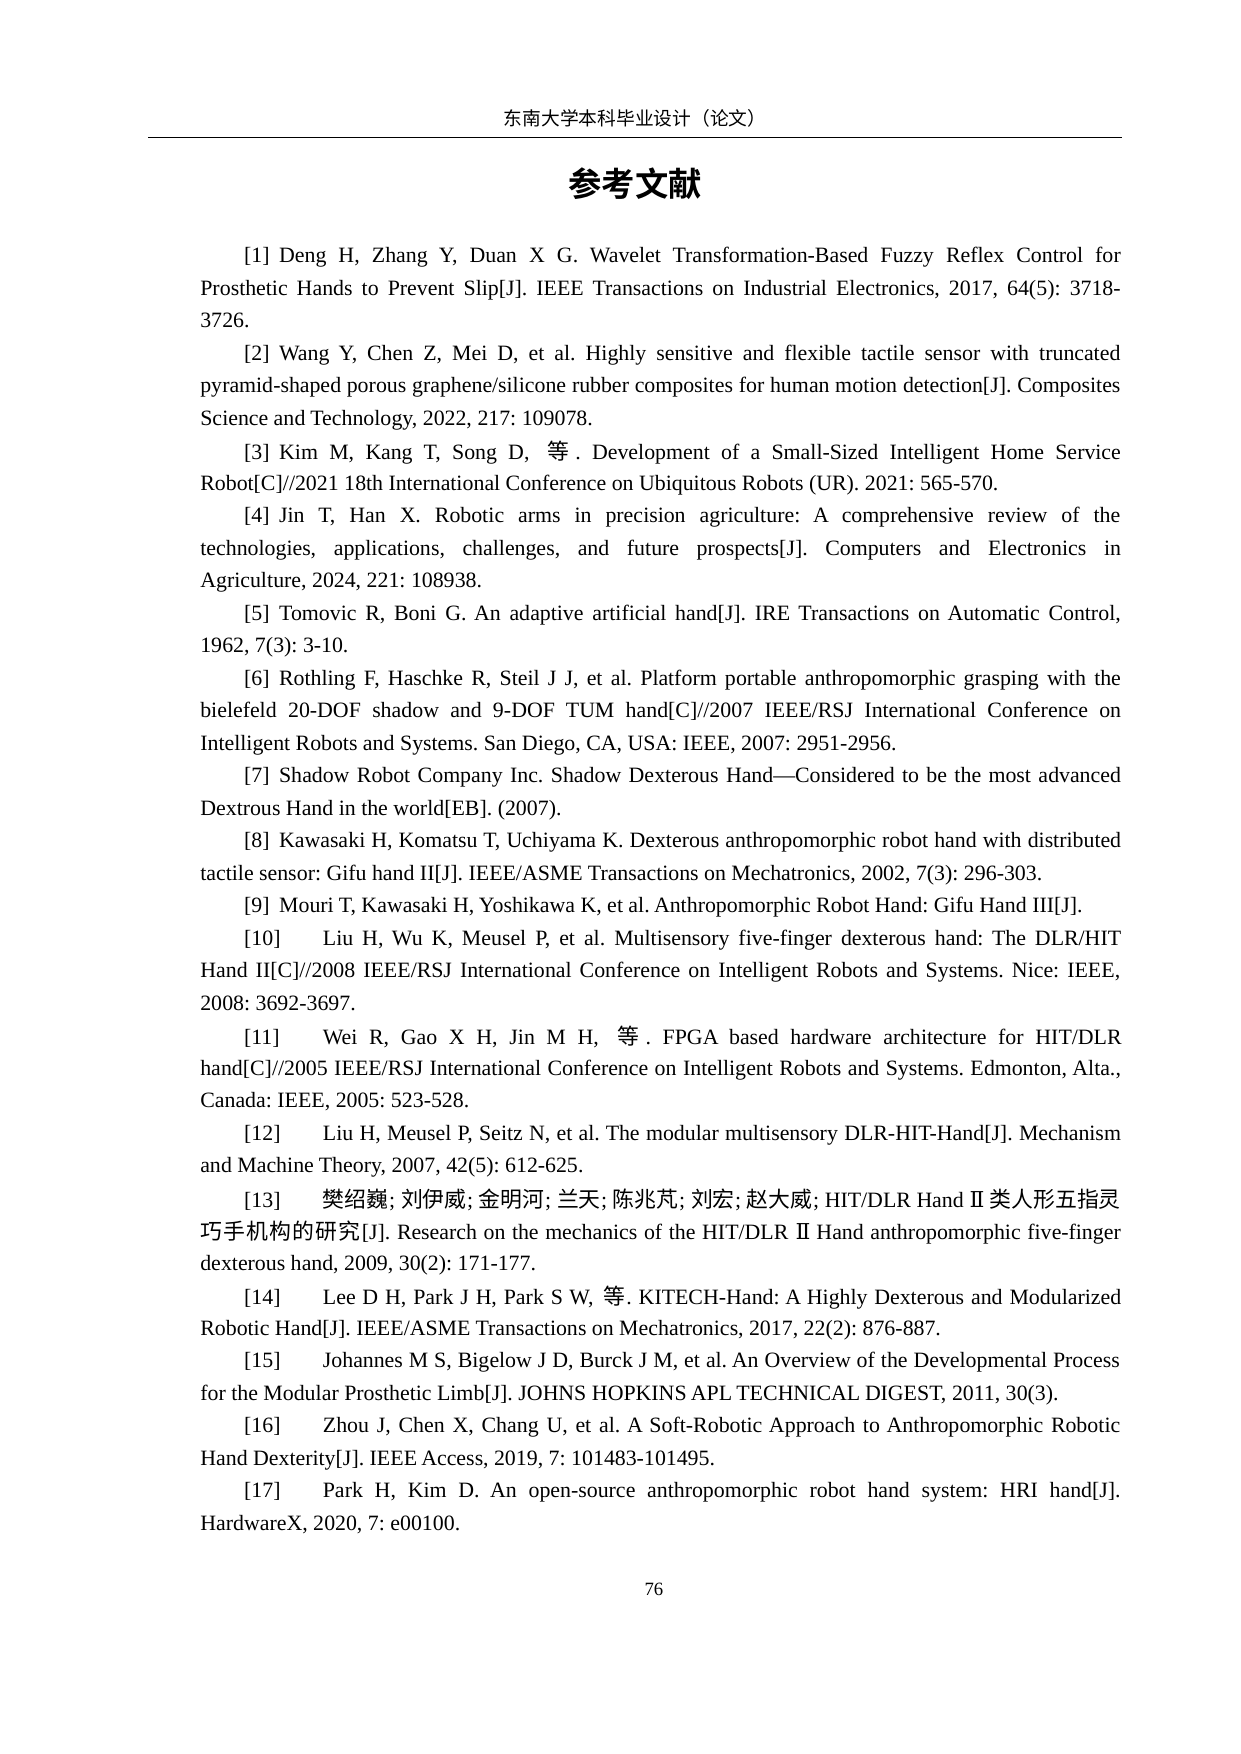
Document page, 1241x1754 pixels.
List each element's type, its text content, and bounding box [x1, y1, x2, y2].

text [7] Shadow Robot Company Inc. Shadow Dexterous Hand—Considered to be the most advanced Dextrous Hand in the world[EB]. (2007). [200, 759, 1122, 824]
text [17] Park H, Kim D. An open-source anthropomorphic robot hand system: HRI hand[J]. HardwareX, 2020, 7: e00100. [200, 1474, 1122, 1539]
text [9] Mouri T, Kawasaki H, Yoshikawa K, et al. Anthropomorphic Robot Hand: Gifu Hand III[J]. [200, 889, 1122, 921]
text [16] Zhou J, Chen X, Chang U, et al. A Soft-Robotic Approach to Anthropomorphic Robotic Hand Dexterity[J]. IEEE Access, 2019, 7: 101483-101495. [200, 1409, 1122, 1474]
text [4] Jin T, Han X. Robotic arms in precision agriculture: A comprehensive review of the technologies, applications, challenges, and future prospects[J]. Computers and Electronics in Agriculture, 2024, 221: 108938. [200, 499, 1122, 596]
text [10] Liu H, Wu K, Meusel P, et al. Multisensory five-finger dexterous hand: The DLR/HIT Hand II[C]//2008 IEEE/RSJ International Conference on Intelligent Robots and Systems. Nice: IEEE, 2008: 3692-3697. [200, 921, 1122, 1019]
text [15] Johannes M S, Bigelow J D, Burck J M, et al. An Overview of the Developmental Process for the Modular Prosthetic Limb[J]. JOHNS HOPKINS APL TECHNICAL DIGEST, 2011, 30(3). [200, 1344, 1122, 1409]
text [6] Rothling F, Haschke R, Steil J J, et al. Platform portable anthropomorphic grasping with the bielefeld 20-DOF shadow and 9-DOF TUM hand[C]//2007 IEEE/RSJ International Conference on Intelligent Robots and Systems. San Diego, CA, USA: IEEE, 2007: 2951-2956. [200, 661, 1122, 759]
text [5] Tomovic R, Boni G. An adaptive artificial hand[J]. IRE Transactions on Automatic Control, 1962, 7(3): 3-10. [200, 596, 1122, 661]
subtitle 参考文献 [148, 150, 1122, 215]
text [14] Lee D H, Park J H, Park S W, 等. KITECH-Hand: A Highly Dexterous and Modularized Robotic Hand[J]. IEEE/ASME Transactions on Mechatronics, 2017, 22(2): 876-887. [200, 1279, 1122, 1344]
text [3] Kim M, Kang T, Song D, 等. Development of a Small-Sized Intelligent Home Service Robot[C]//2021 18th International Conference on Ubiquitous Robots (UR). 2021: 565-570. [200, 434, 1122, 499]
text [13] 樊绍巍; 刘伊威; 金明河; 兰天; 陈兆芃; 刘宏; 赵大威; HIT/DLR Hand Ⅱ类人形五指灵巧手机构的研究[J]. Research on the mechanics of the HIT/DLR Ⅱ Hand anthropomorphic five-finger dexterous hand, 2009, 30(2): 171-177. [200, 1181, 1122, 1279]
text [2] Wang Y, Chen Z, Mei D, et al. Highly sensitive and flexible tactile sensor with truncated pyramid-shaped porous graphene/silicone rubber composites for human motion detection[J]. Composites Science and Technology, 2022, 217: 109078. [200, 336, 1122, 434]
text [1] Deng H, Zhang Y, Duan X G. Wavelet Transformation-Based Fuzzy Reflex Control for Prosthetic Hands to Prevent Slip[J]. IEEE Transactions on Industrial Electronics, 2017, 64(5): 3718-3726. [200, 239, 1122, 336]
text [11] Wei R, Gao X H, Jin M H, 等. FPGA based hardware architecture for HIT/DLR hand[C]//2005 IEEE/RSJ International Conference on Intelligent Robots and Systems. Edmonton, Alta., Canada: IEEE, 2005: 523-528. [200, 1019, 1122, 1116]
text [8] Kawasaki H, Komatsu T, Uchiyama K. Dexterous anthropomorphic robot hand with distributed tactile sensor: Gifu hand II[J]. IEEE/ASME Transactions on Mechatronics, 2002, 7(3): 296-303. [200, 824, 1122, 889]
text [12] Liu H, Meusel P, Seitz N, et al. The modular multisensory DLR-HIT-Hand[J]. Mechanism and Machine Theory, 2007, 42(5): 612-625. [200, 1116, 1122, 1181]
